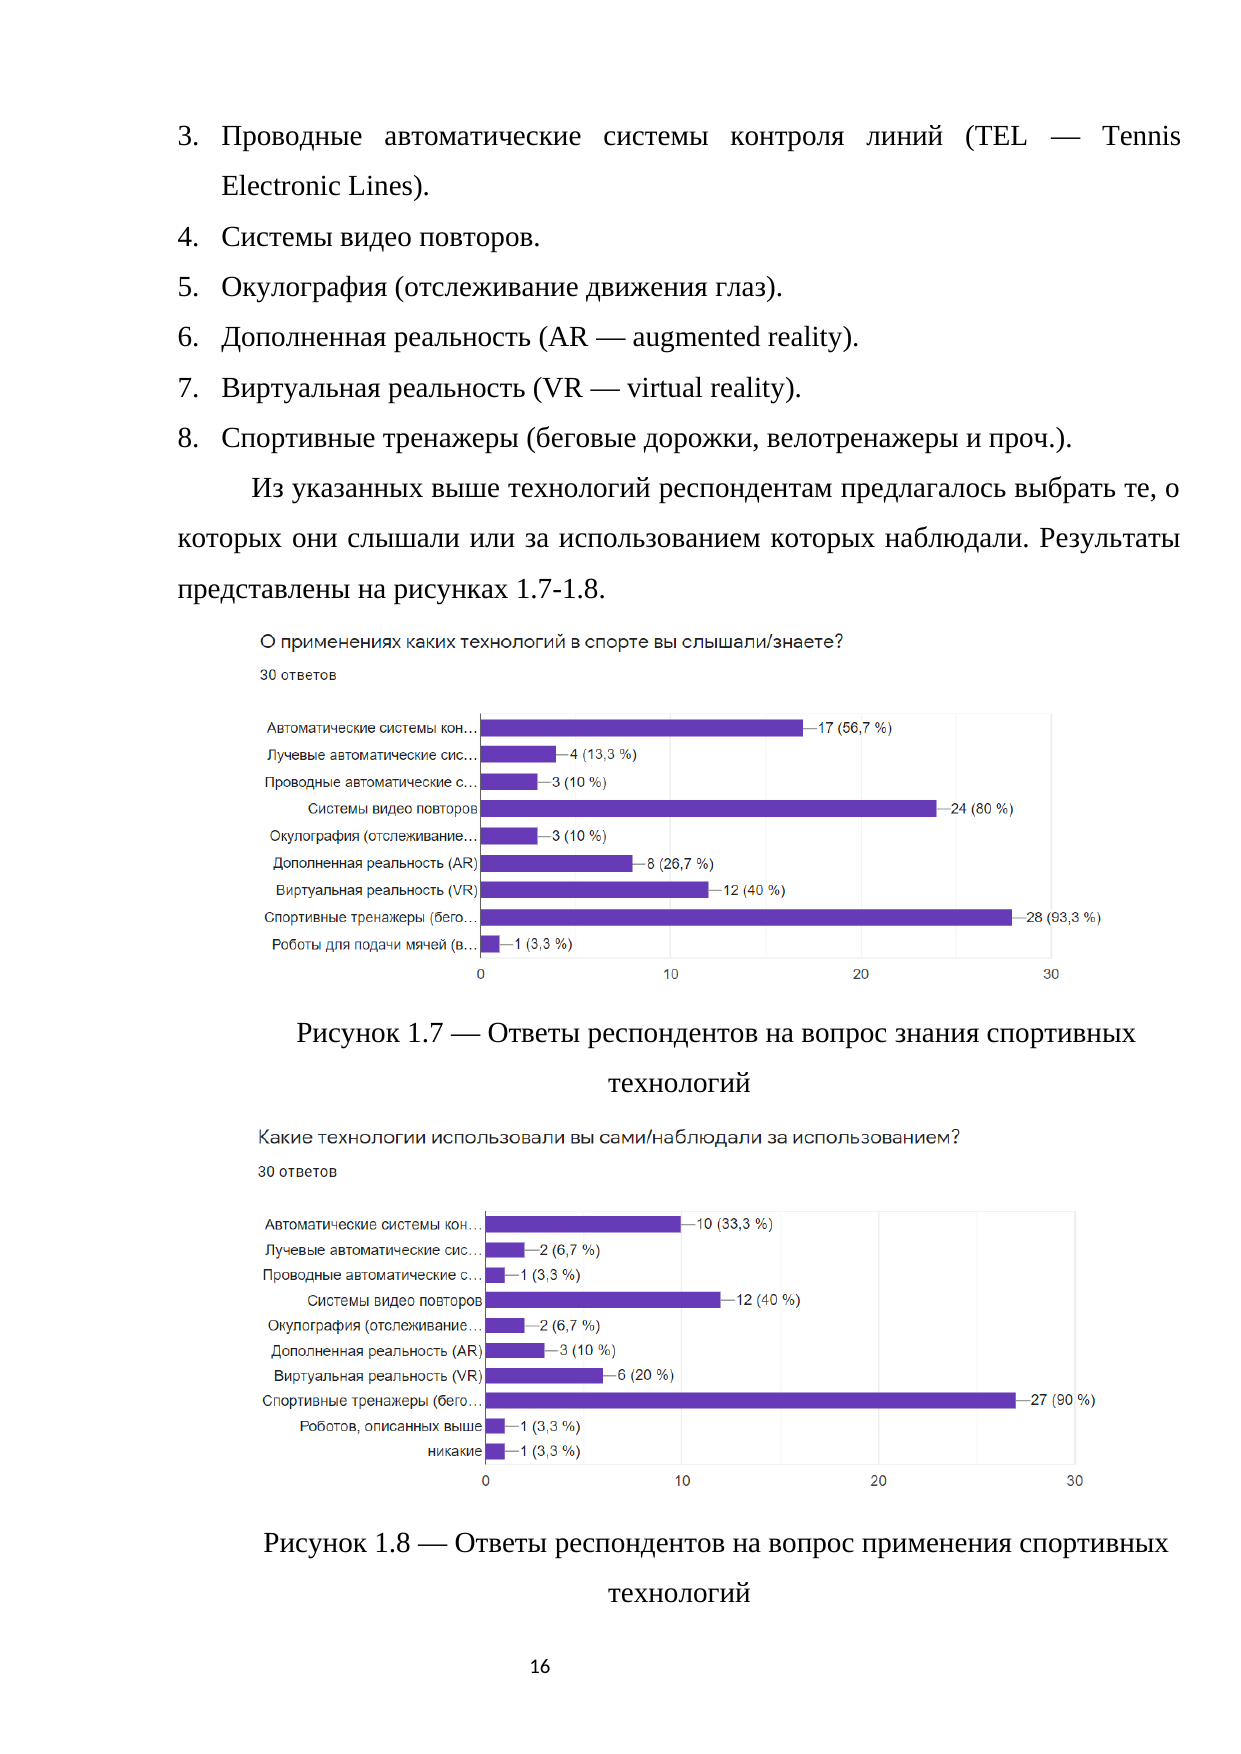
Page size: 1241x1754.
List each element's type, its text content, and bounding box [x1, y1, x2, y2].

picture [251, 1115, 1130, 1512]
picture [251, 621, 1119, 1002]
text Рисунок 1.8 — Ответы респондентов на вопрос применения спортивных технологий [177, 1525, 1181, 1608]
text Из указанных выше технологий респондентам предлагалось выбрать те, о которых они слышали или за использованием которых наблюдали. Результаты представлены на рисунках 1.7-1.8. [177, 470, 1181, 604]
list Окулография (отслеживание движения глаз). [177, 269, 1181, 303]
text Рисунок 1.7 — Ответы респондентов на вопрос знания спортивных технологий [177, 1015, 1181, 1099]
list Проводные автоматические системы контроля линий (TEL — Tennis Electronic Lines). [177, 118, 1181, 202]
list Спортивные тренажеры (беговые дорожки, велотренажеры и проч.). [177, 420, 1181, 453]
list Дополненная реальность (AR — augmented reality). [177, 319, 1181, 353]
list Системы видео повторов. [177, 219, 1181, 252]
list Виртуальная реальность (VR — virtual reality). [177, 370, 1181, 403]
